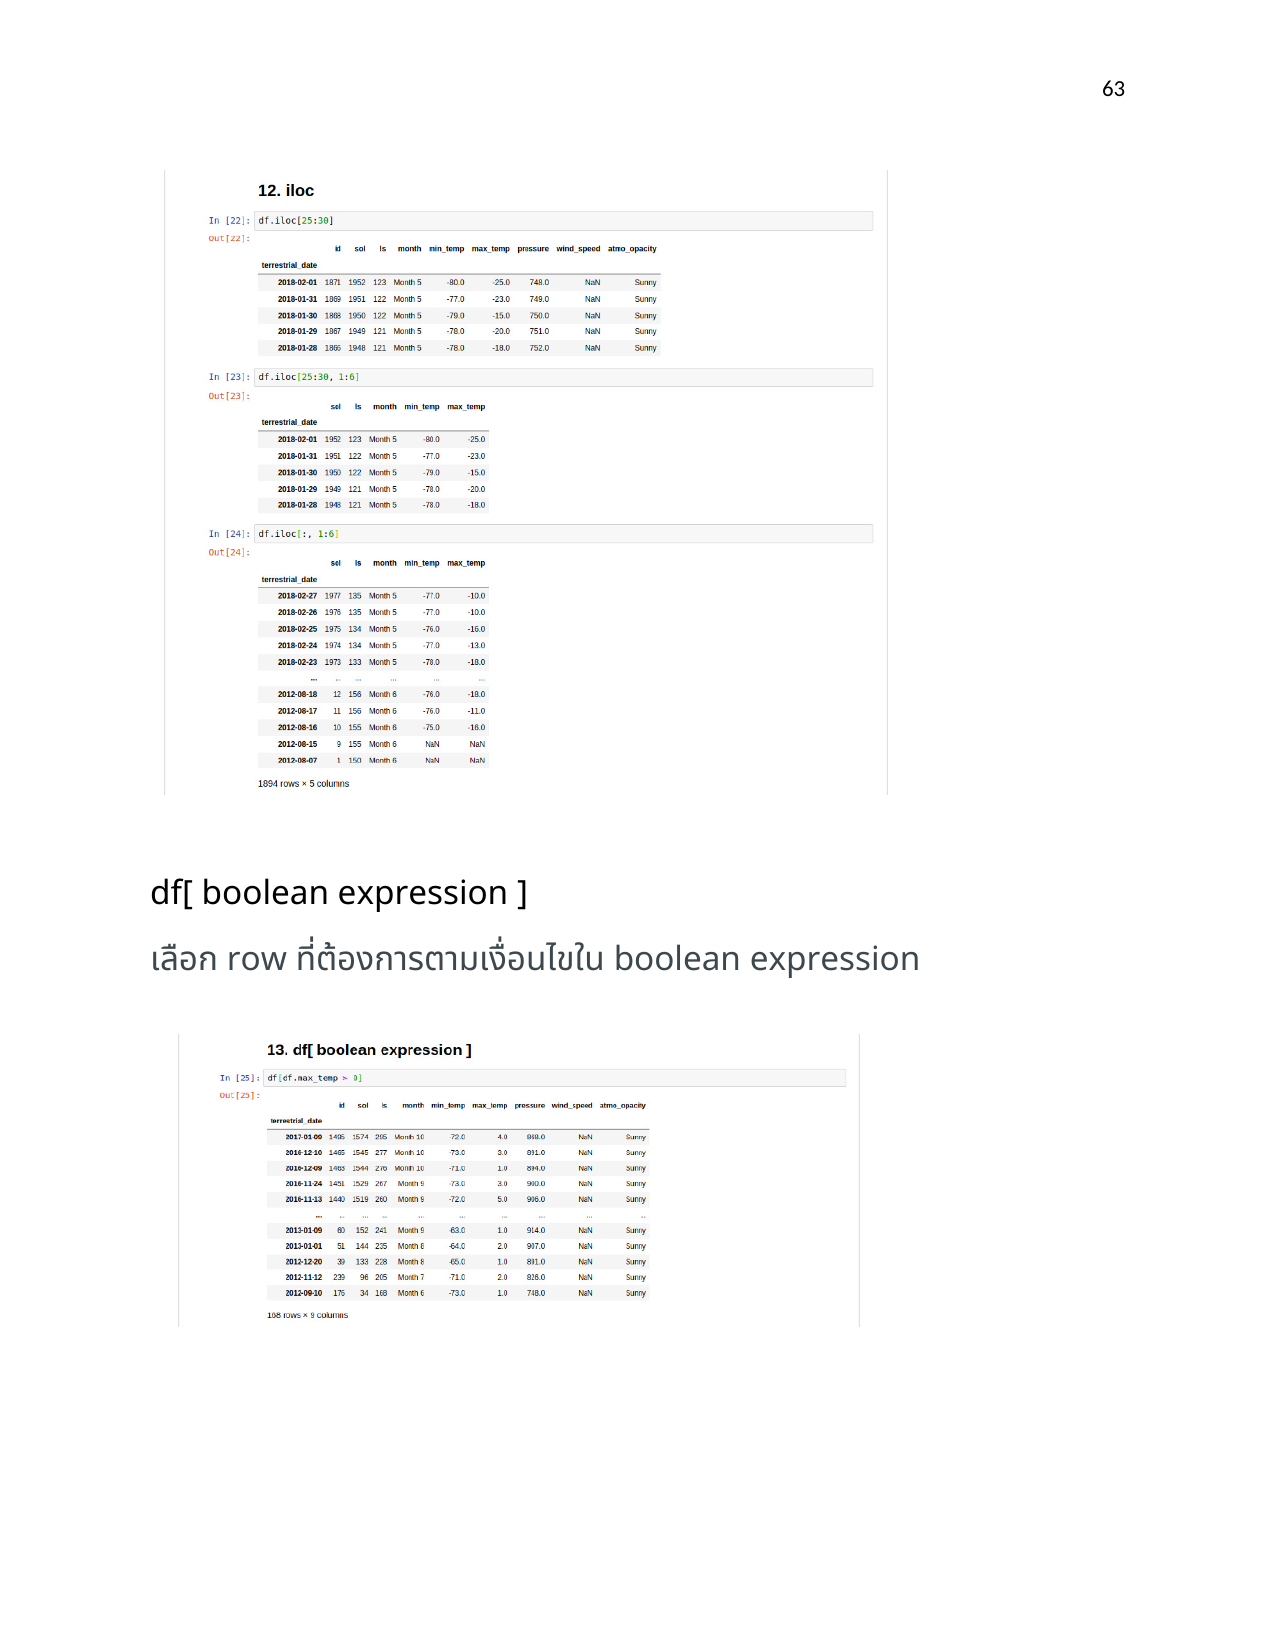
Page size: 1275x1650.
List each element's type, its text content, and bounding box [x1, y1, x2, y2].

text เลือก row ที่ต้องการตามเงื่อนไขใน boolean expression [150, 934, 1125, 985]
picture [150, 1005, 901, 1358]
picture [150, 150, 901, 850]
text df[ boolean expression ] [150, 869, 1125, 914]
